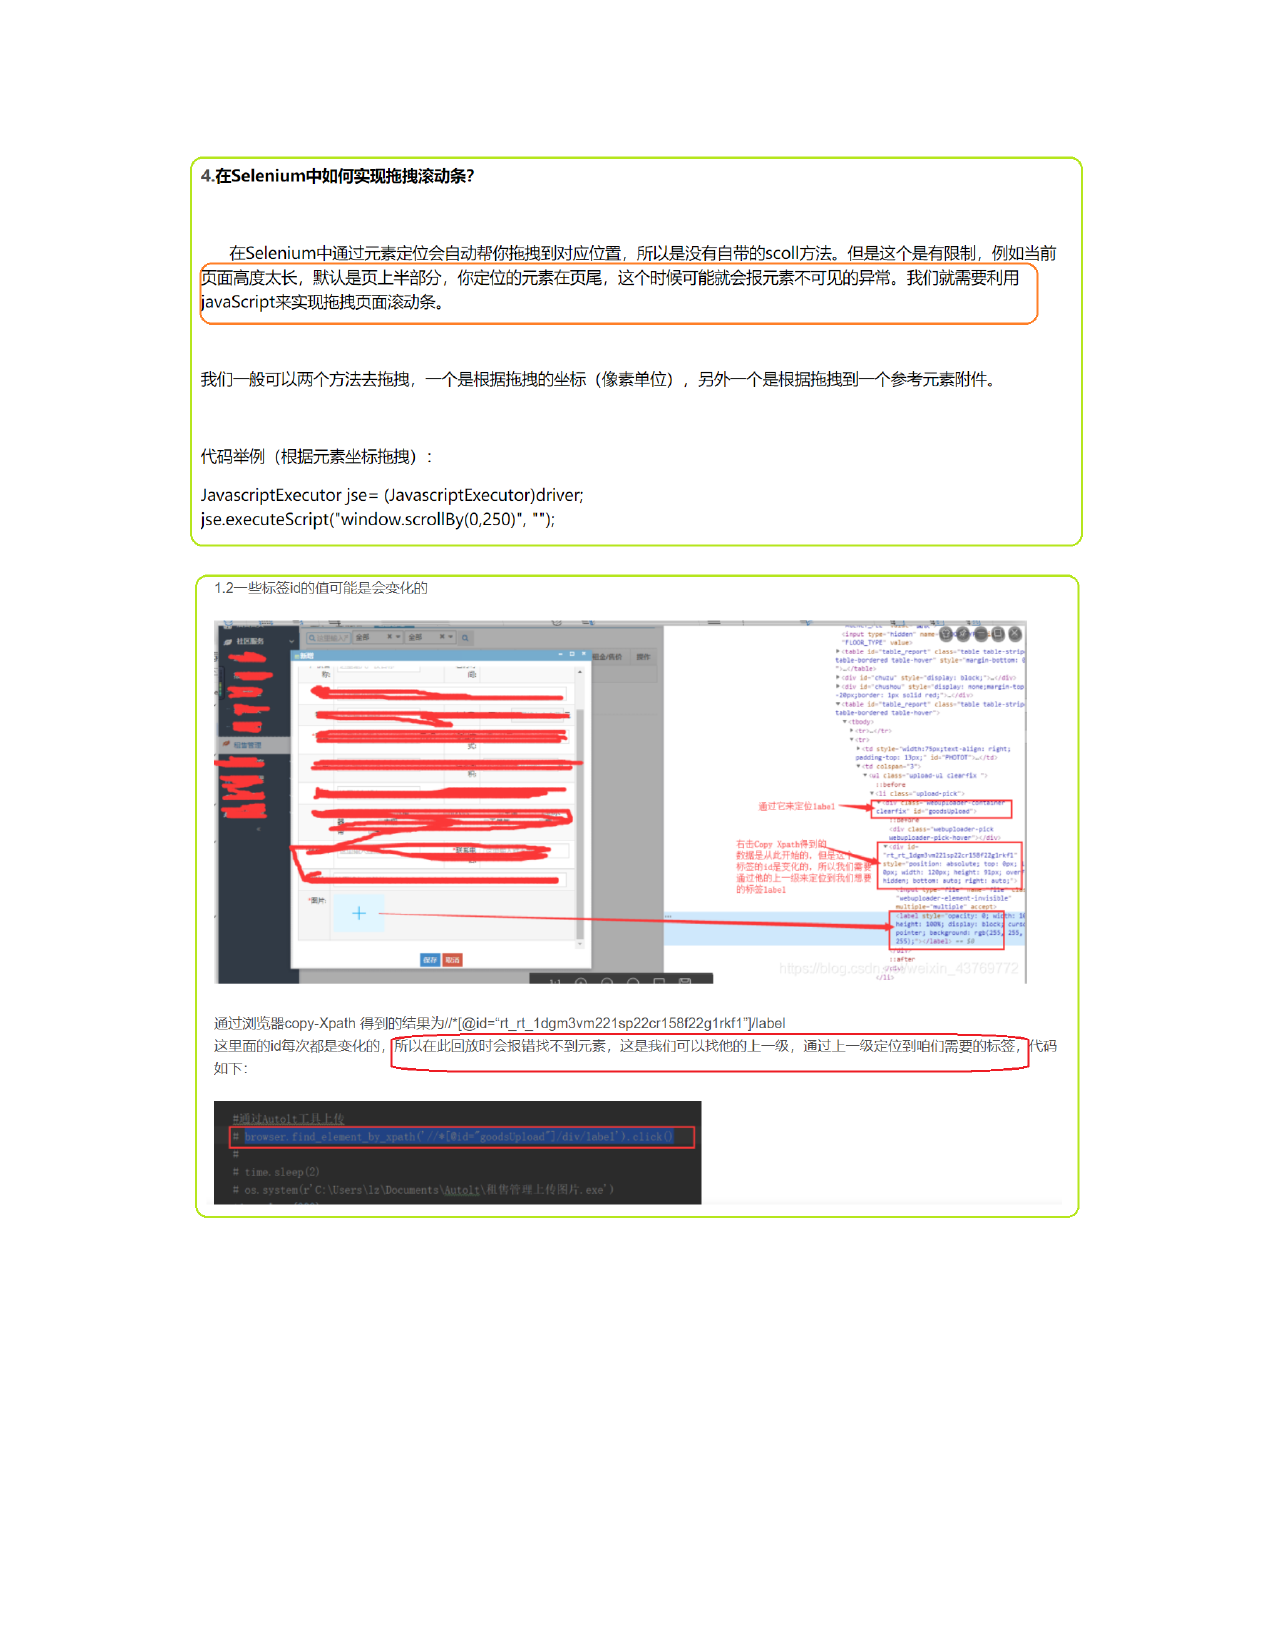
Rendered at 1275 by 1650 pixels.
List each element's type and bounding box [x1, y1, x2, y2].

picture [187, 570, 1087, 1226]
picture [187, 150, 1086, 552]
